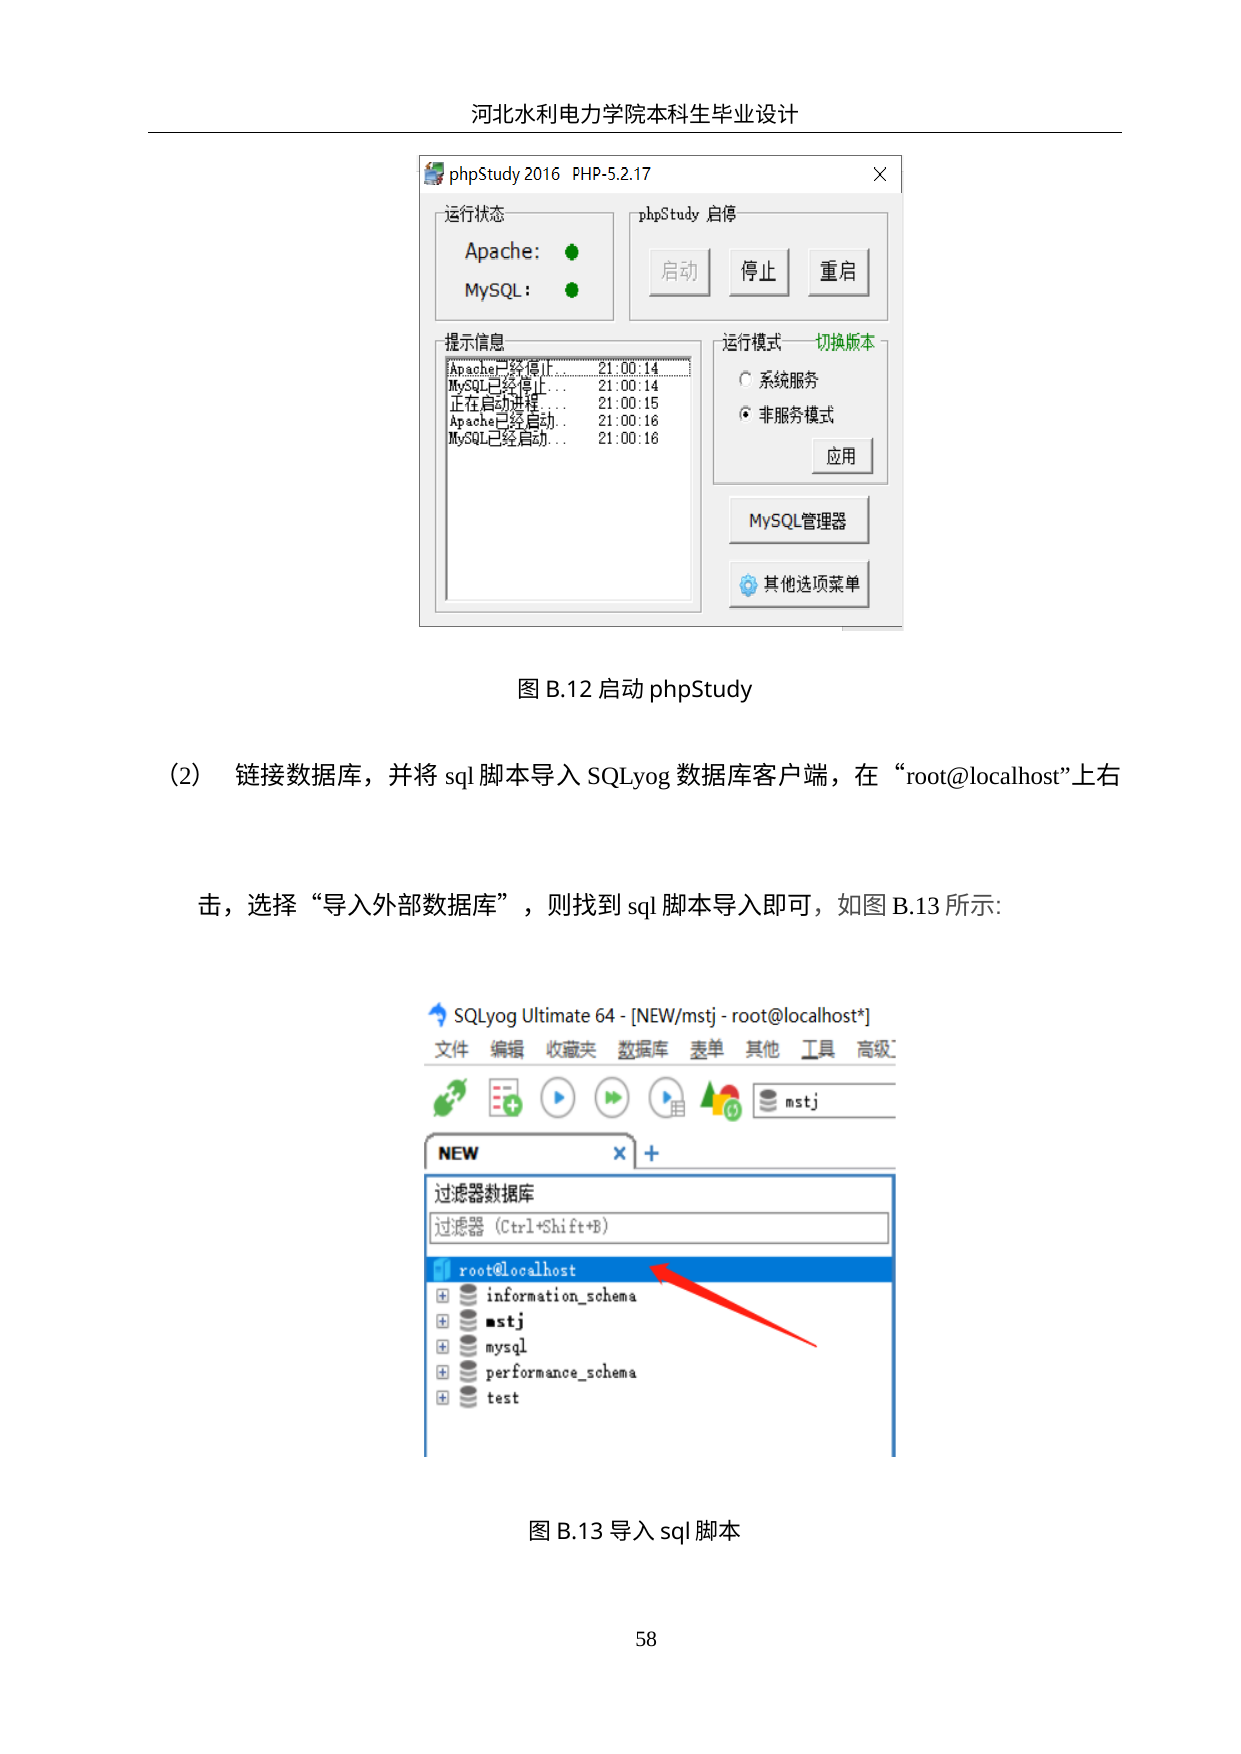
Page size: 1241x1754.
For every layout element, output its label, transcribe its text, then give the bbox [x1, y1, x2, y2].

picture [416, 155, 904, 631]
text 图B.13 导入sql脚本 [148, 1497, 1122, 1562]
text 图B.12 启动phpStudy [148, 655, 1122, 720]
list 链接数据库，并将sql脚本导入SQLyog数据库客户端，在“root@localhost”上右击，选择“导入外部数据库”，则找到sql脚本导入即可，如图B.13所示: [154, 741, 1122, 936]
picture [424, 997, 896, 1457]
